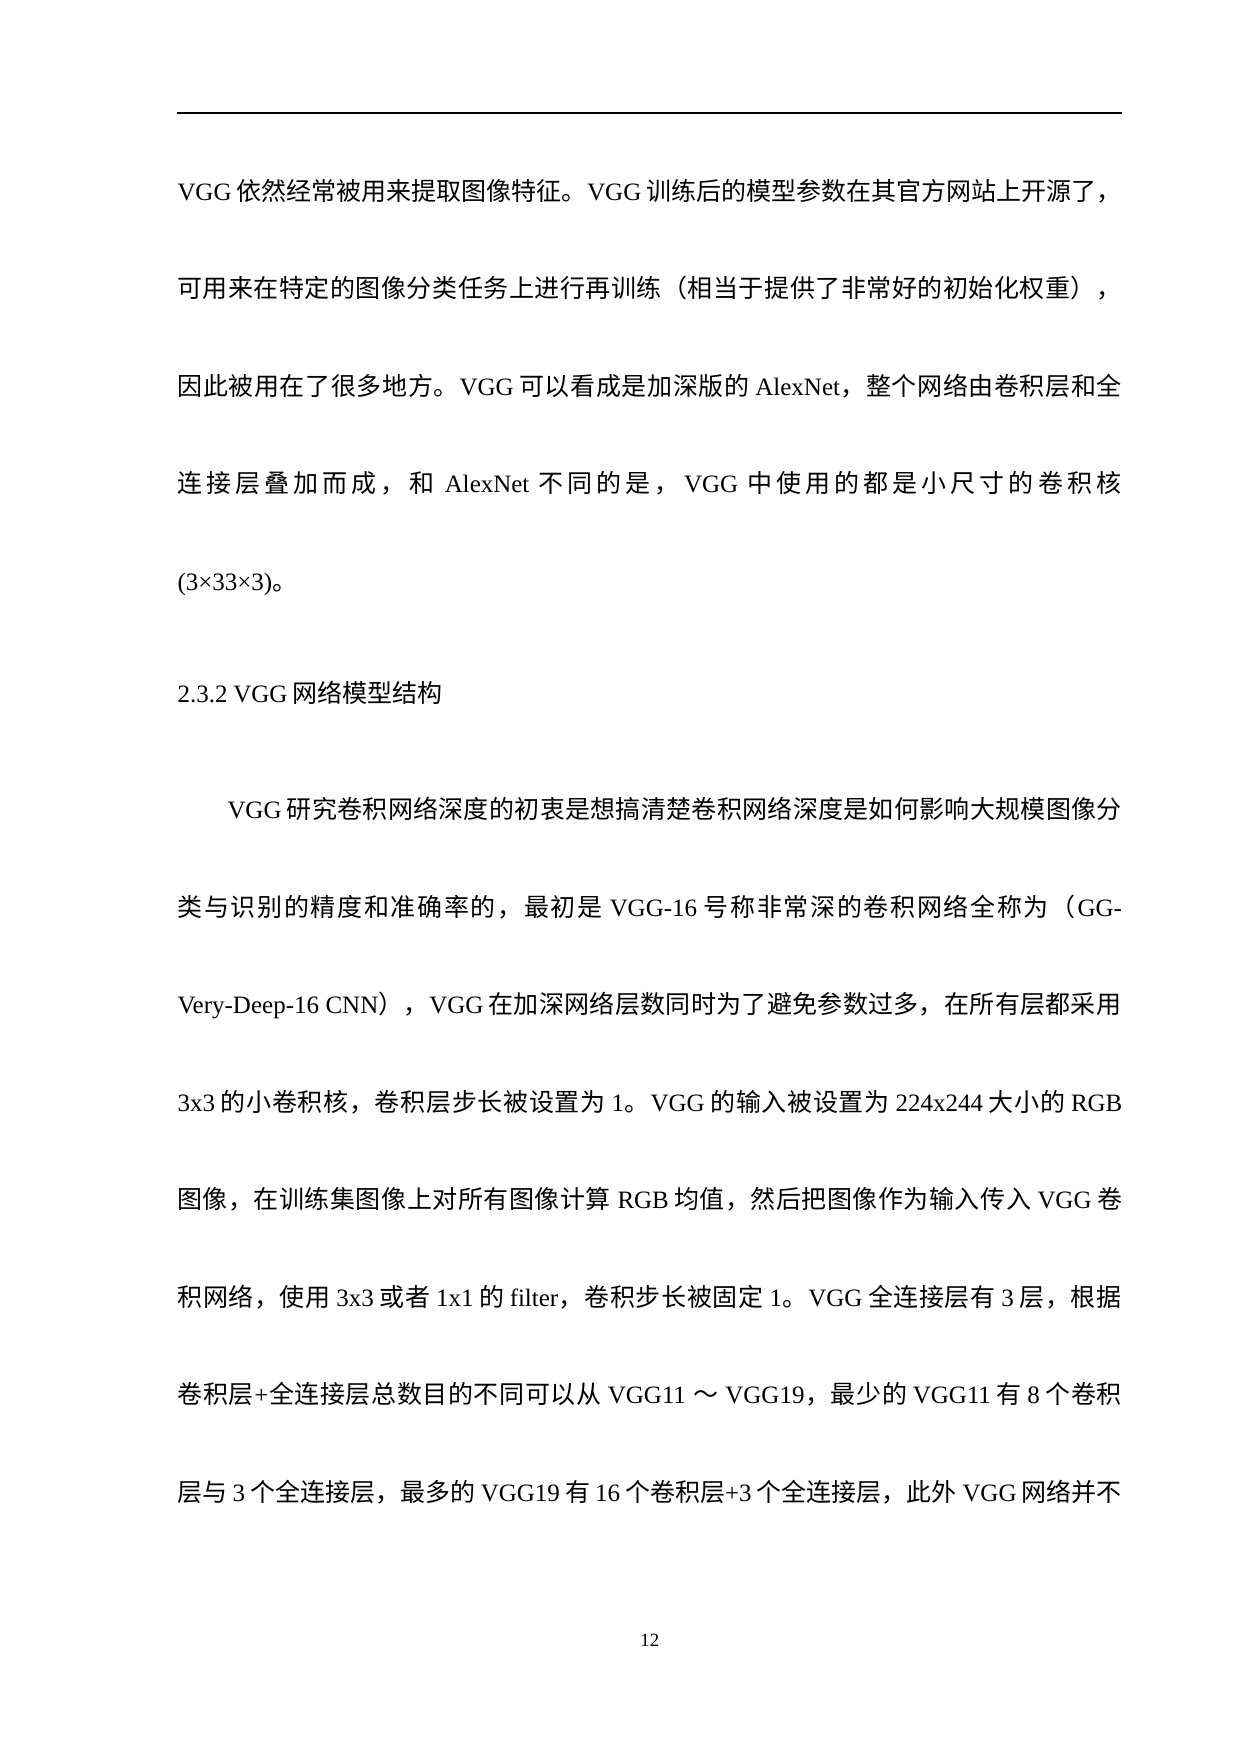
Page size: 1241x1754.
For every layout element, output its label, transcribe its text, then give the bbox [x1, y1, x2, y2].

subtitle 2.3.2 VGG网络模型结构 [177, 659, 1122, 724]
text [177, 775, 1122, 1523]
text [177, 157, 1122, 612]
